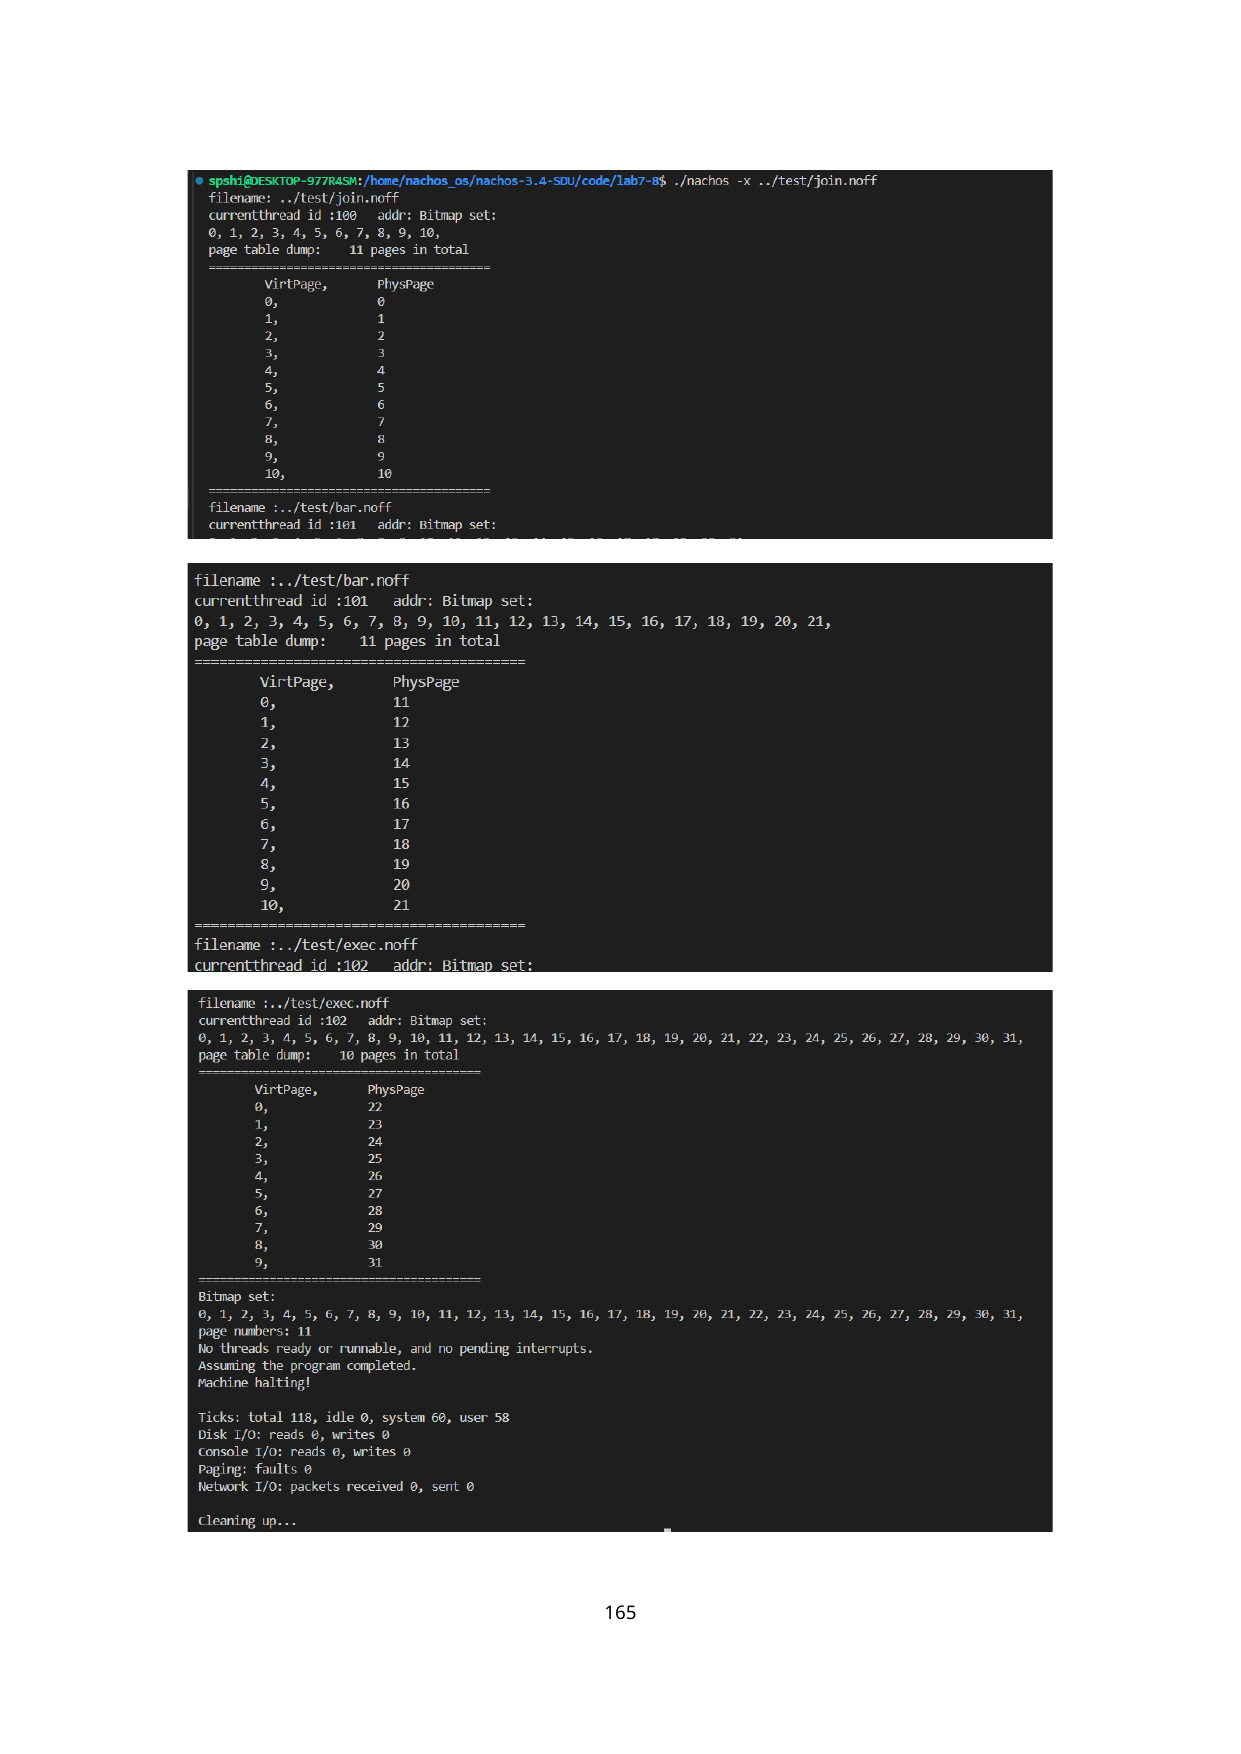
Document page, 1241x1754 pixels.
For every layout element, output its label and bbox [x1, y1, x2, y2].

picture [187, 170, 1053, 539]
picture [187, 563, 1053, 972]
picture [187, 990, 1053, 1532]
